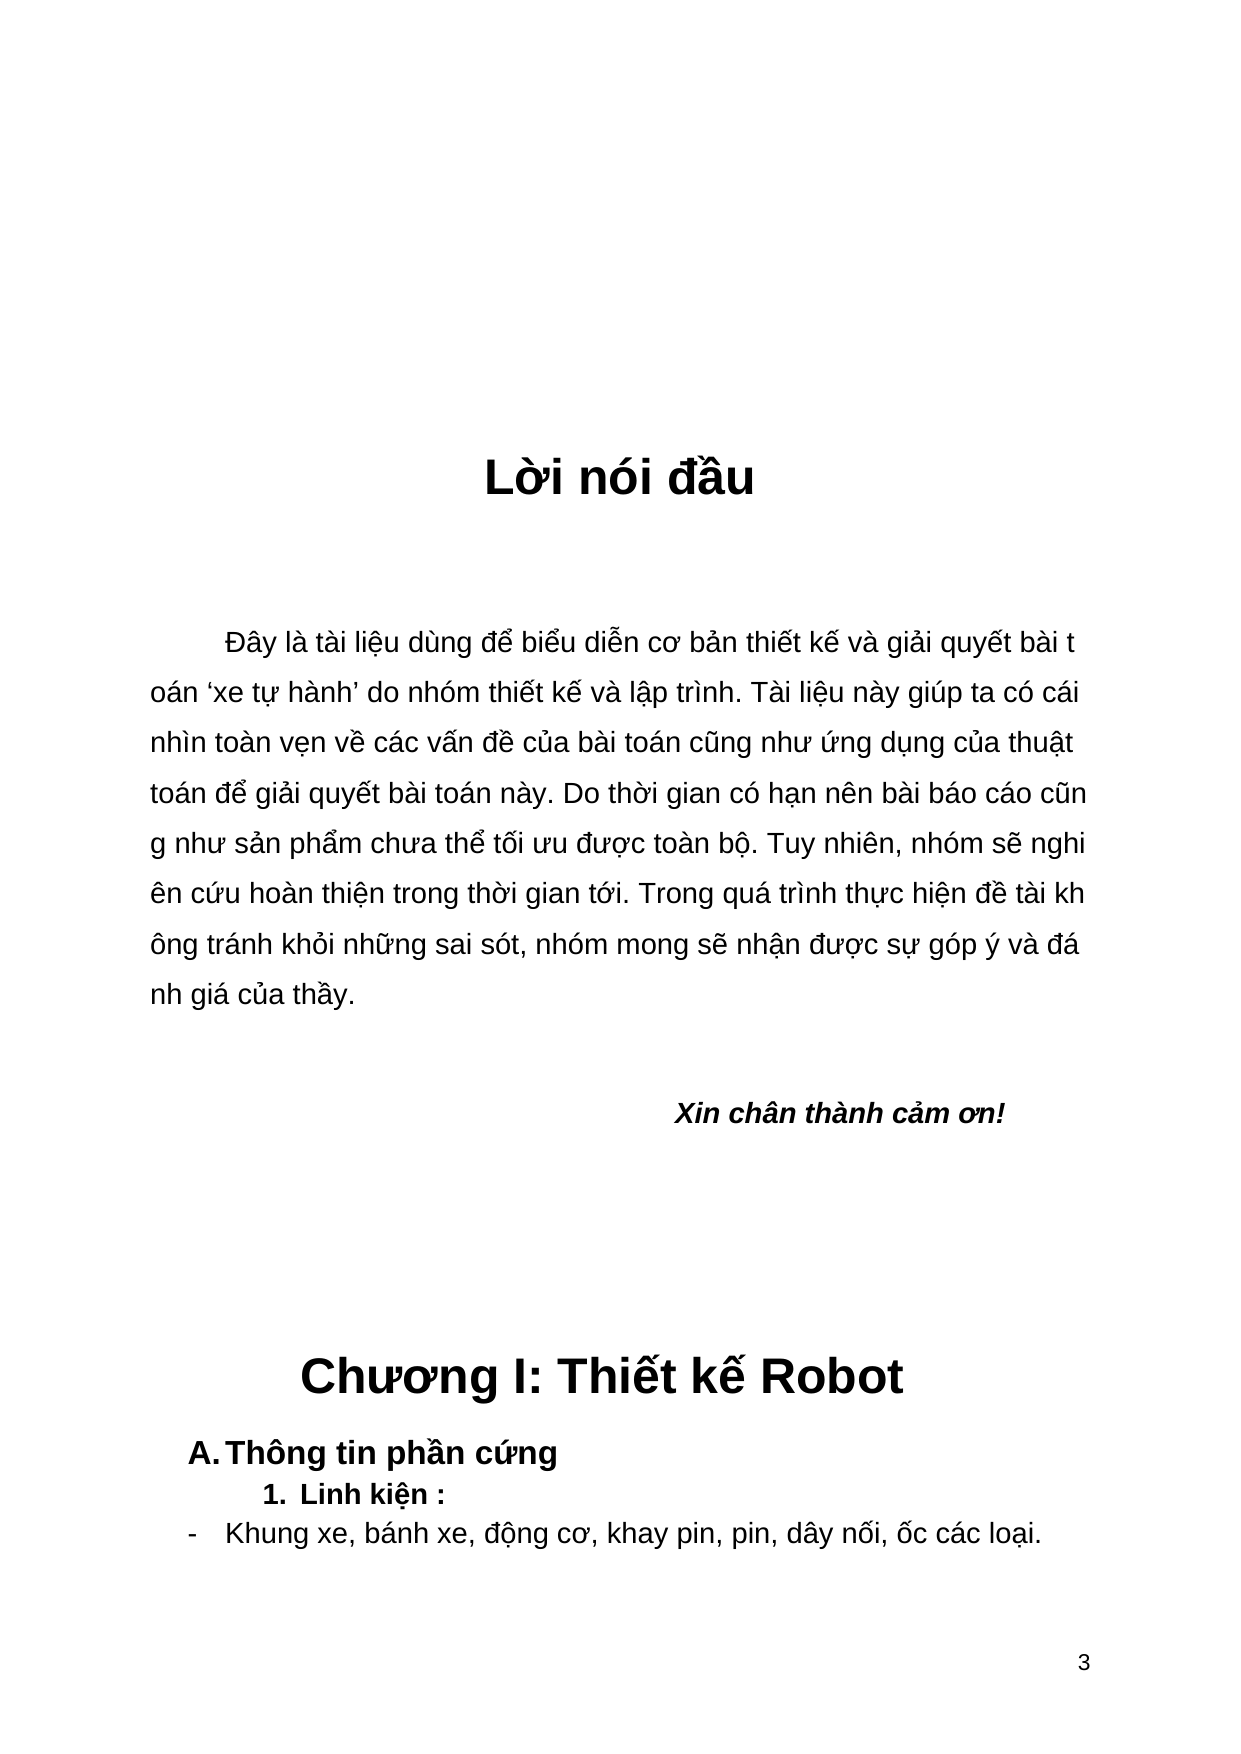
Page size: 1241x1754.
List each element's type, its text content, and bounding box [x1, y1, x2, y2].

text Xin chân thành cảm ơn! [600, 1096, 1090, 1129]
subtitle Chương I: Thiết kế Robot [225, 1346, 1090, 1403]
subtitle Thông tin phần cứng [187, 1433, 1090, 1471]
list Khung xe, bánh xe, động cơ, khay pin, pin, dây nối, ốc các loại. [187, 1516, 1090, 1549]
text Đây là tài liệu dùng để biểu diễn cơ bản thiết kế và giải quyết bài toán ‘xe tự hành’ do nhóm thiết kế và lập trình. Tài liệu này giúp ta có cái nhìn toàn vẹn về các vấn đề của bài toán cũng như ứng dụng của thuật toán để giải quyết bài toán này. Do thời gian có hạn nên bài báo cáo cũng như sản phẩm chưa thể tối ưu được toàn bộ. Tuy nhiên, nhóm sẽ nghiên cứu hoàn thiện trong thời gian tới. Trong quá trình thực hiện đề tài không tránh khỏi những sai sót, nhóm mong sẽ nhận được sự góp ý và đánh giá của thầy. [150, 625, 1090, 1011]
subtitle Lời nói đầu [150, 447, 1090, 505]
list Linh kiện : [262, 1477, 1090, 1511]
